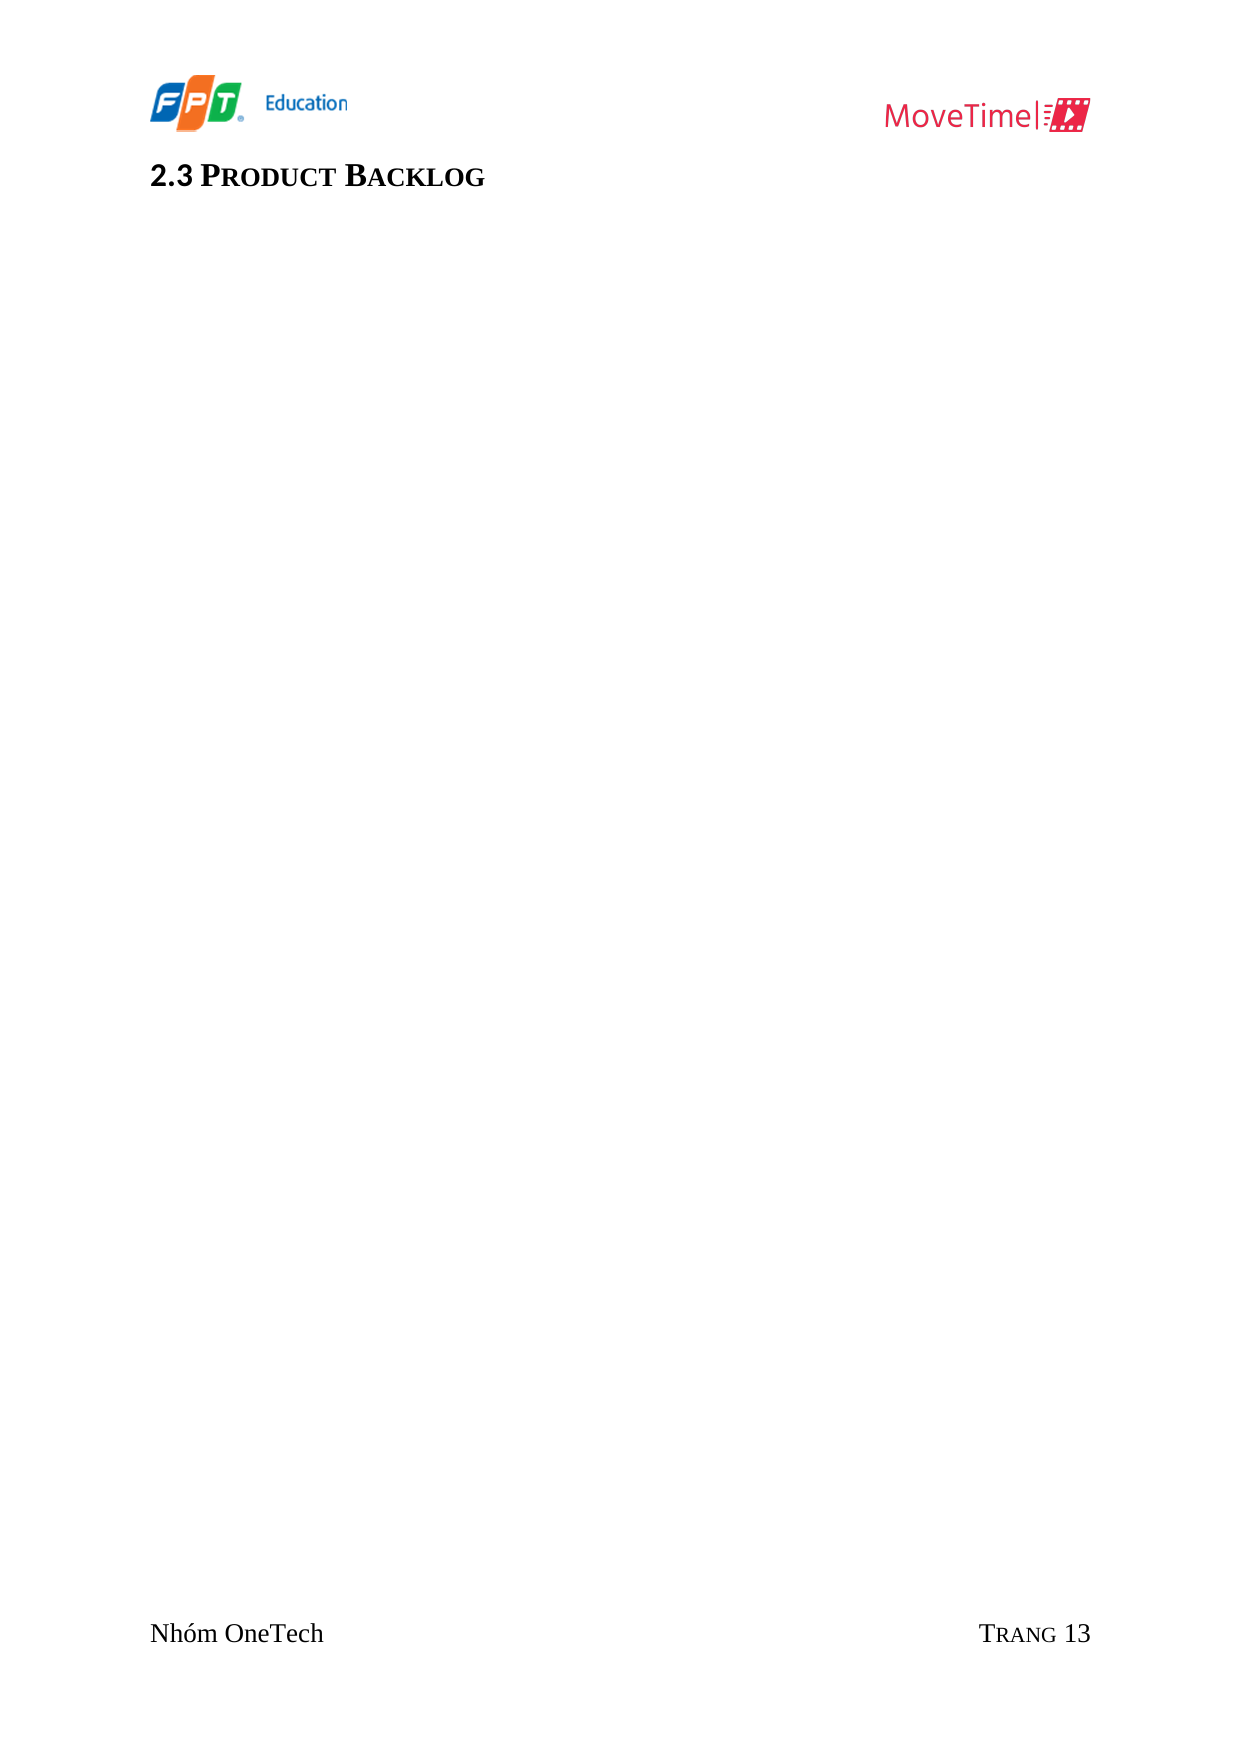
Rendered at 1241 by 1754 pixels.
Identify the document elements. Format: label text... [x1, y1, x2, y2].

picture [150, 75, 347, 132]
picture [885, 98, 1091, 132]
subtitle 2.3 Product Backlog [150, 154, 1090, 195]
